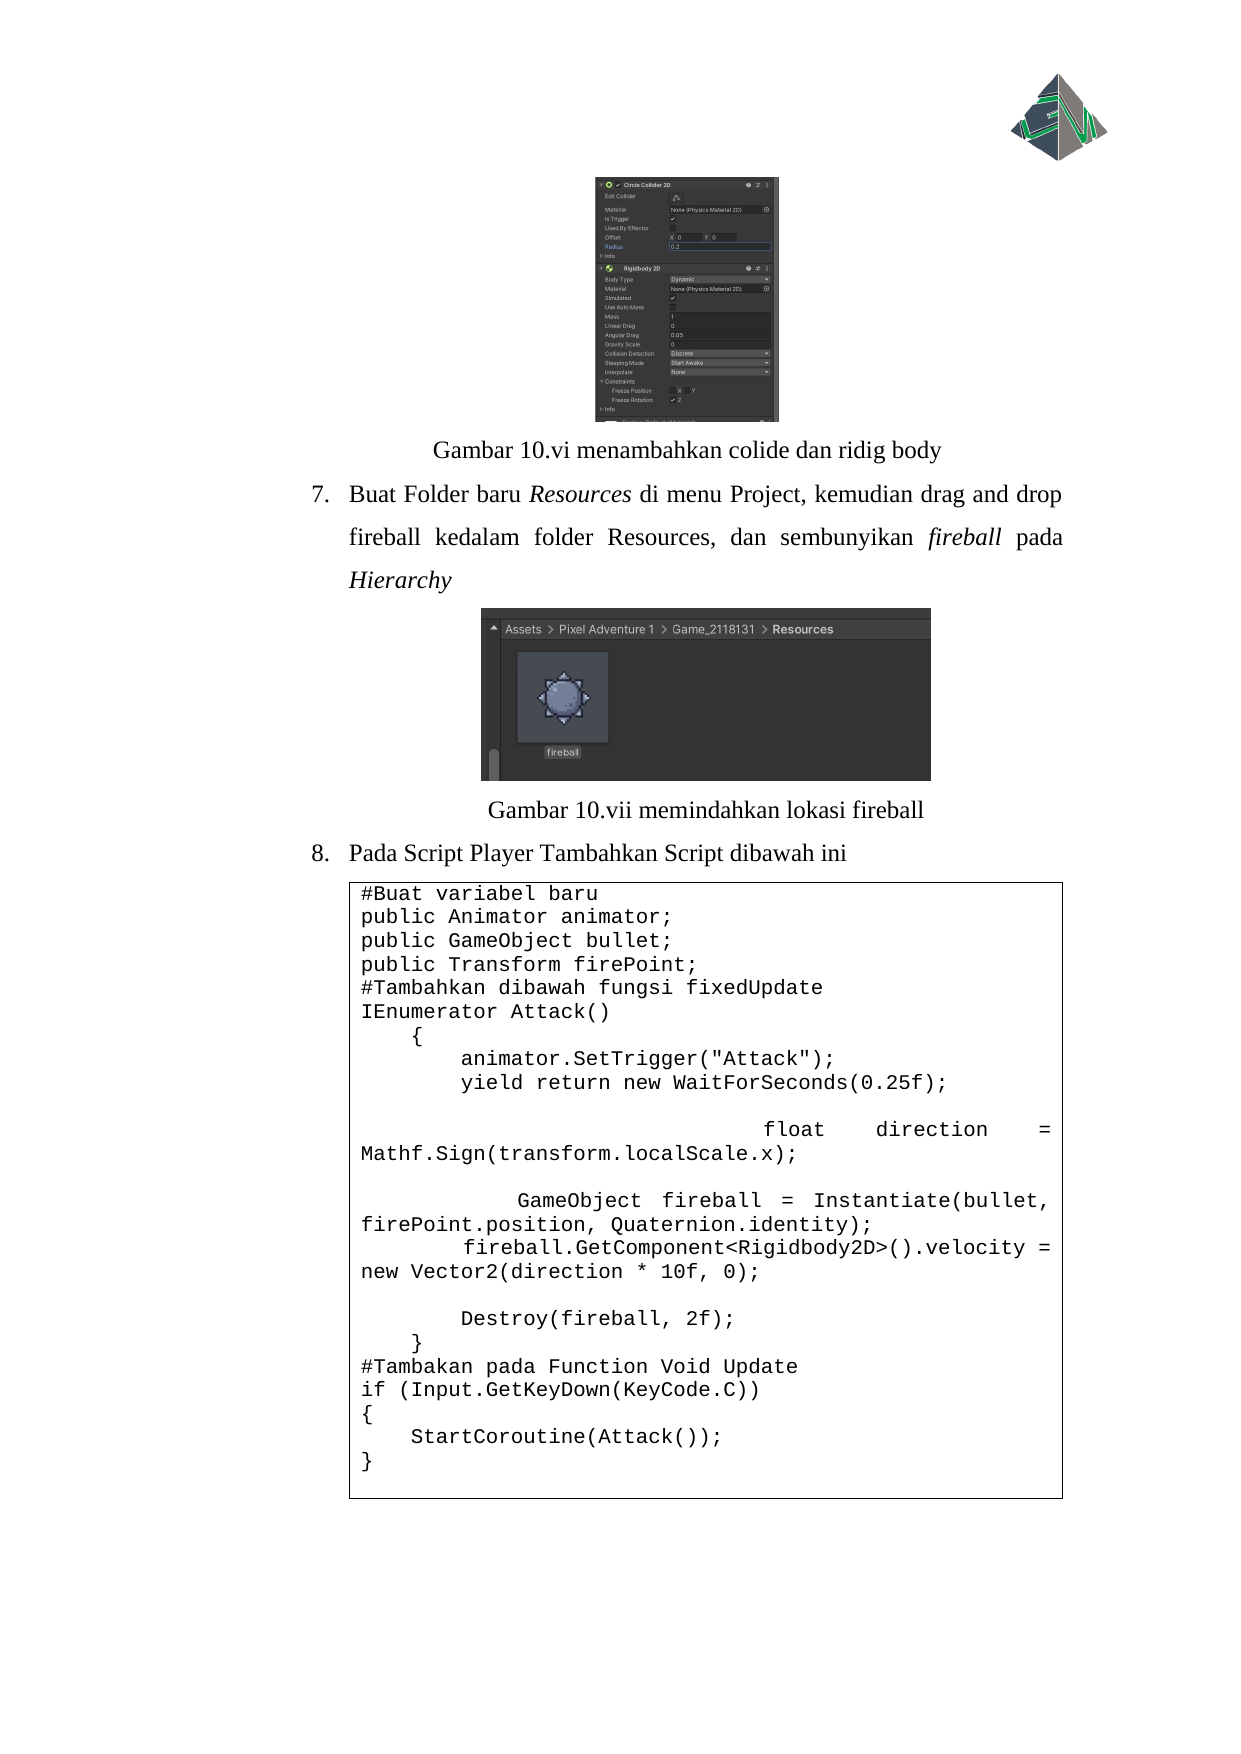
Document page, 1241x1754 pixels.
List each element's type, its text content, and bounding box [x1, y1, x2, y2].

subtitle menambahkan colide dan ridig body [311, 436, 1063, 464]
subtitle memindahkan lokasi fireball [349, 795, 1063, 824]
list Buat Folder baru Resources di menu Project, kemudian drag and drop fireball kedalam folder Resources, dan sembunyikan fireball pada Hierarchy [311, 479, 1063, 594]
list Pada Script Player Tambahkan Script dibawah ini [311, 838, 1063, 867]
picture [1010, 73, 1108, 161]
picture [595, 177, 779, 422]
table_header #Buat variabel baru public Animator animator; public GameObject bullet; public Transform firePoint; #Tambahkan dibawah fungsi fixedUpdate IEnumerator Attack() { animator.SetTrigger("Attack"); yield return new WaitForSeconds(0.25f); float direction = Mathf.Sign(transform.localScale.x); GameObject fireball = Instantiate(bullet, firePoint.position, Quaternion.identity); fireball.GetComponent<Rigidbody2D>().velocity = new Vector2(direction * 10f, 0); Destroy(fireball, 2f); } #Tambakan pada Function Void Update if (Input.GetKeyDown(KeyCode.C)) { StartCoroutine(Attack()); } [350, 883, 1062, 1497]
picture [481, 608, 931, 781]
